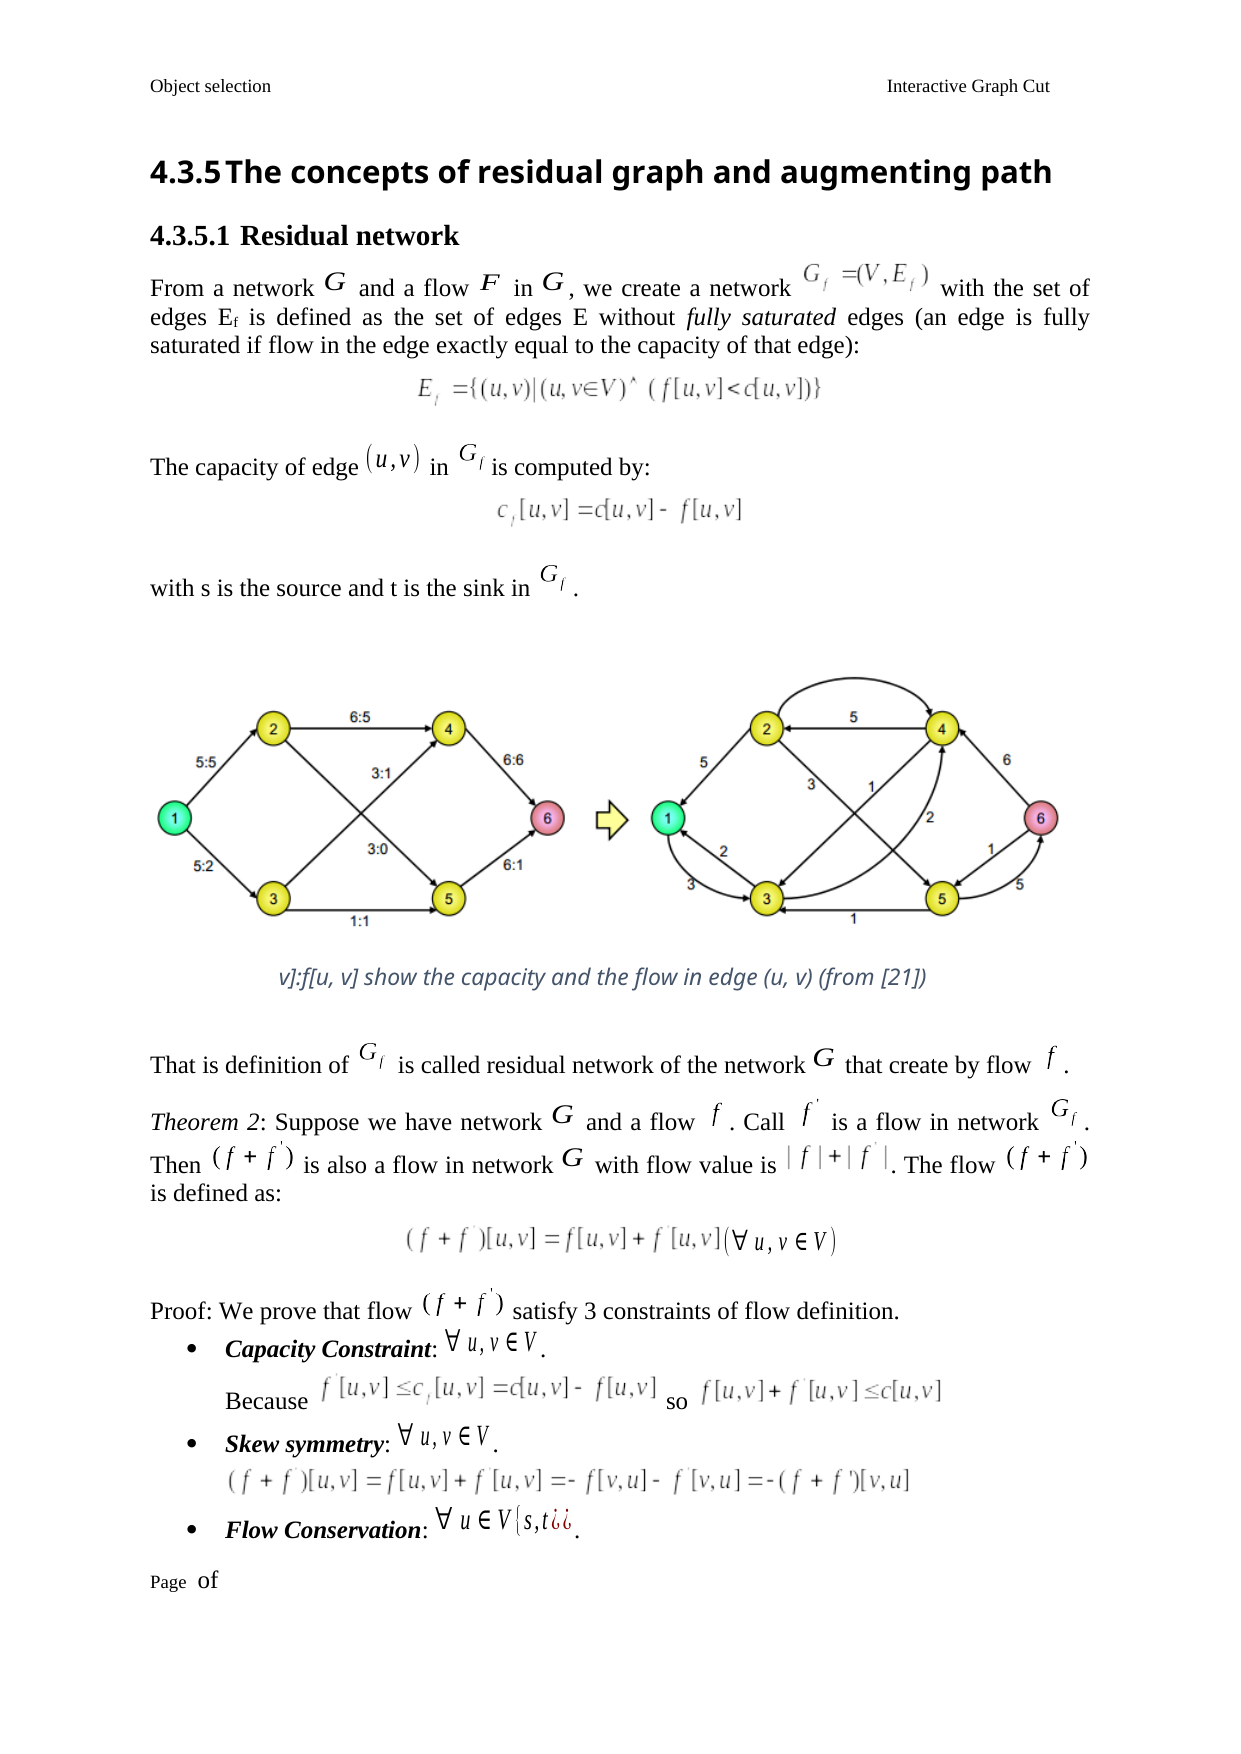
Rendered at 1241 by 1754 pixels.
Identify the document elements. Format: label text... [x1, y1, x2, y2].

list Because so [225, 1368, 1090, 1415]
list Flow Conservation: . [187, 1504, 1090, 1543]
list Capacity Constraint: . [187, 1325, 1090, 1363]
subtitle Residual network [150, 218, 1090, 251]
subtitle The concepts of residual graph and augmenting path [150, 150, 1090, 193]
text with s is the source and t is the sink in . [150, 557, 1090, 601]
text From a network and a flow in , we create a network with the set of edges Ef is defined as the set of edges E without fully saturated edges (an edge is fully saturated if flow in the edge exactly equal to the capacity of that edge): [150, 257, 1090, 359]
text The capacity of edge in is computed by: [150, 436, 1090, 480]
picture [151, 671, 1068, 936]
list Skew symmetry: . [187, 1419, 1090, 1458]
text Proof: We prove that flow satisfy 3 constraints of flow definition. [150, 1282, 1090, 1325]
text Theorem 2: Suppose we have network and a flow . Call is a flow in network . Then is also a flow in network with flow value is . The flow is defined as: [150, 1091, 1090, 1207]
